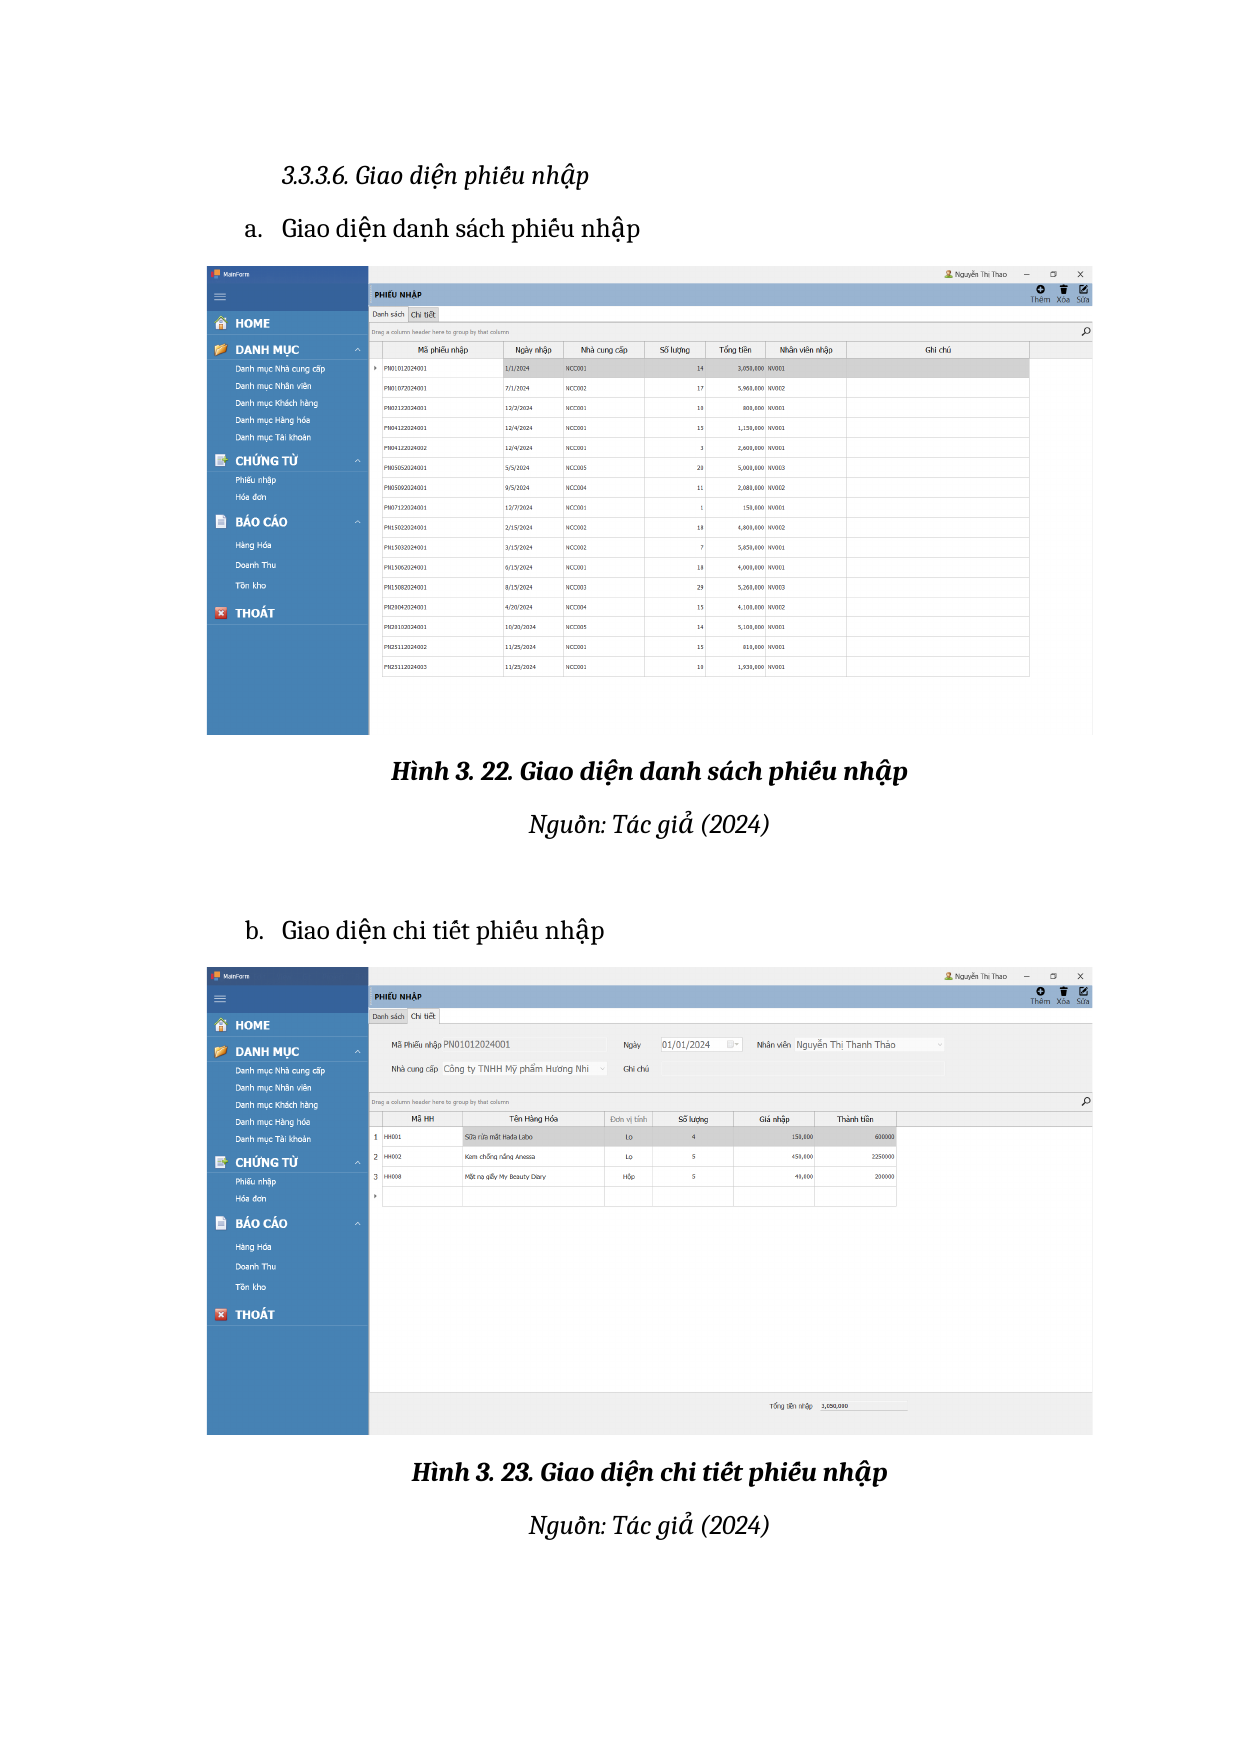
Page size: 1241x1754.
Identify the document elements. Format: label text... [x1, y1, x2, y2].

text Nguồn: Tác giả (2024) [207, 809, 1092, 840]
list Giao diện danh sách phiếu nhập [244, 213, 1092, 244]
subtitle 3.3.3.6. Giao diện phiếu nhập [282, 160, 1092, 191]
text Hình 3. 22. Giao diện danh sách phiếu nhập [207, 756, 1092, 787]
text Hình 3. 23. Giao diện chi tiết phiếu nhập [207, 1457, 1092, 1488]
picture [206, 967, 1093, 1435]
picture [206, 266, 1093, 735]
text Nguồn: Tác giả (2024) [207, 1510, 1092, 1541]
list Giao diện chi tiết phiếu nhập [244, 915, 1092, 946]
